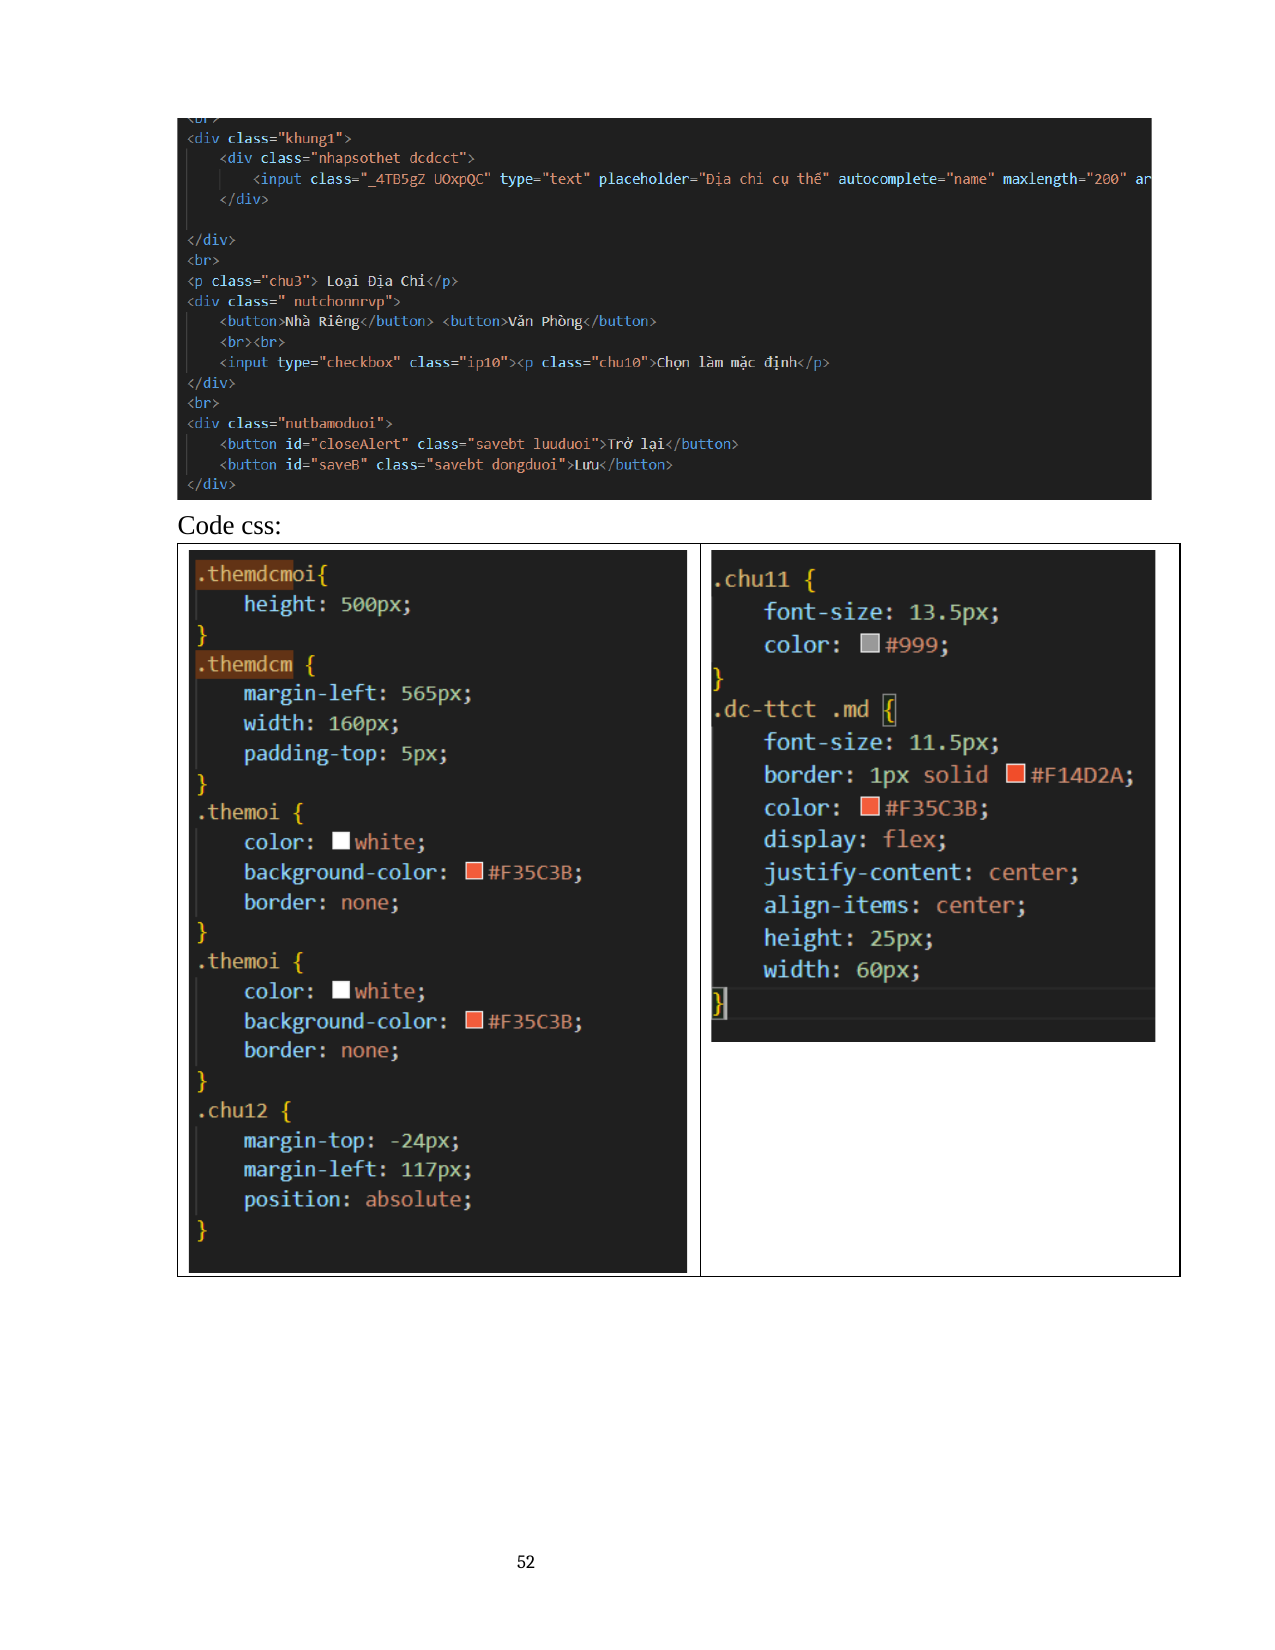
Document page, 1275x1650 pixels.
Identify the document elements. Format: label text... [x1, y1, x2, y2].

picture [177, 118, 1152, 500]
picture [188, 550, 688, 1273]
table_header [178, 544, 700, 1276]
text Code css: [177, 509, 1157, 540]
picture [711, 550, 1156, 1042]
table_header [701, 544, 1179, 1276]
